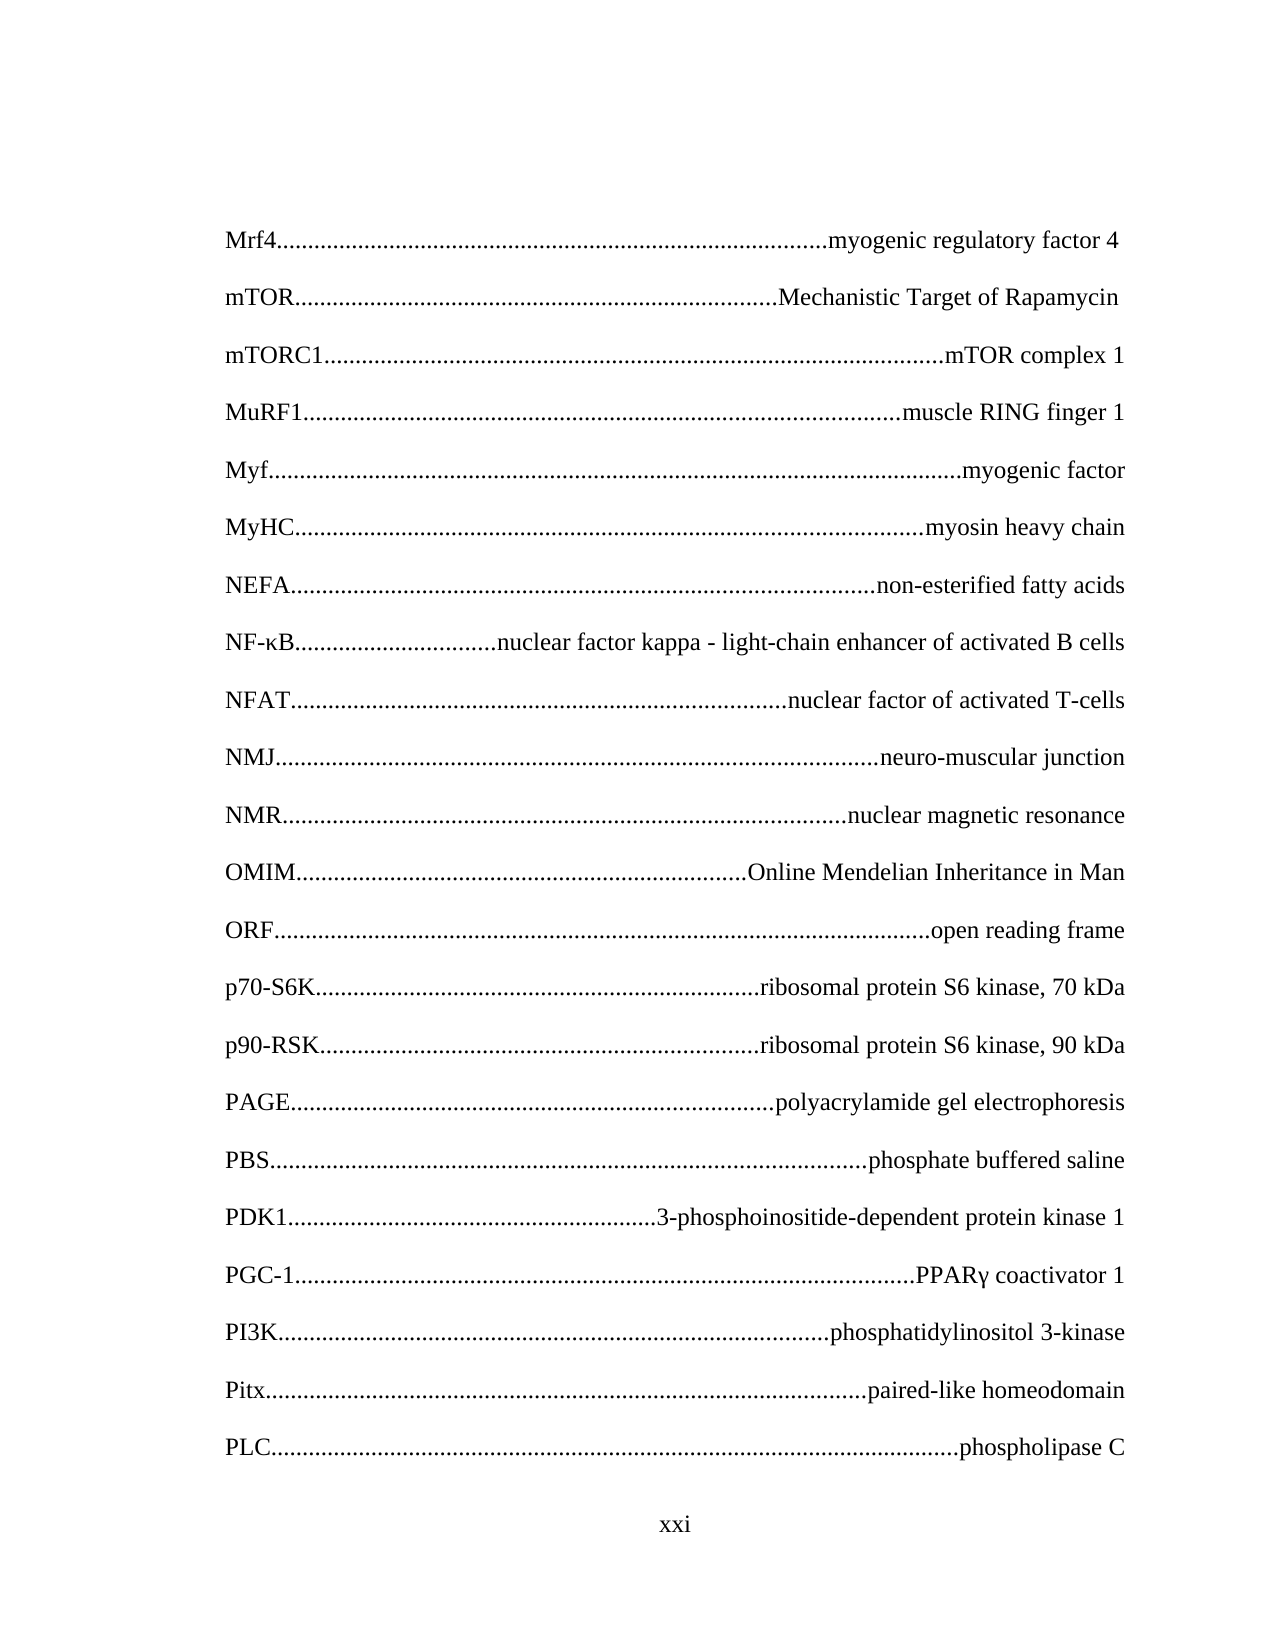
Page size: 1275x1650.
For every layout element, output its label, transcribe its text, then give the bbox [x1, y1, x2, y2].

list NFAT nuclear factor of activated T-cells [225, 685, 1125, 714]
list OMIM Online Mendelian Inheritance in Man [225, 857, 1125, 886]
list NMR nuclear magnetic resonance [225, 800, 1125, 829]
list PGC-1 PPARγ coactivator 1 [225, 1260, 1125, 1289]
list Myf myogenic factor [225, 455, 1125, 484]
list ORF open reading frame [225, 915, 1125, 944]
list Pitx paired-like homeodomain [225, 1375, 1125, 1404]
list Mrf4 myogenic regulatory factor 4 [225, 225, 1125, 254]
list mTORC1 mTOR complex 1 [225, 340, 1125, 369]
list NMJ neuro-muscular junction [225, 742, 1125, 771]
list mTOR Mechanistic Target of Rapamycin [225, 282, 1125, 311]
list NEFA non-esterified fatty acids [225, 570, 1125, 599]
list p90-RSK ribosomal protein S6 kinase, 90 kDa [225, 1030, 1125, 1059]
list PI3K phosphatidylinositol 3-kinase [225, 1317, 1125, 1346]
list PAGE polyacrylamide gel electrophoresis [225, 1087, 1125, 1116]
list PLC phospholipase C [225, 1432, 1125, 1461]
list MuRF1 muscle RING finger 1 [225, 397, 1125, 426]
list MyHC myosin heavy chain [225, 512, 1125, 541]
list PDK1 3-phosphoinositide-dependent protein kinase 1 [225, 1202, 1125, 1231]
list PBS phosphate buffered saline [225, 1145, 1125, 1174]
list p70-S6K ribosomal protein S6 kinase, 70 kDa [225, 972, 1125, 1001]
list NF-κB nuclear factor kappa - light-chain enhancer of activated B cells [225, 627, 1125, 656]
